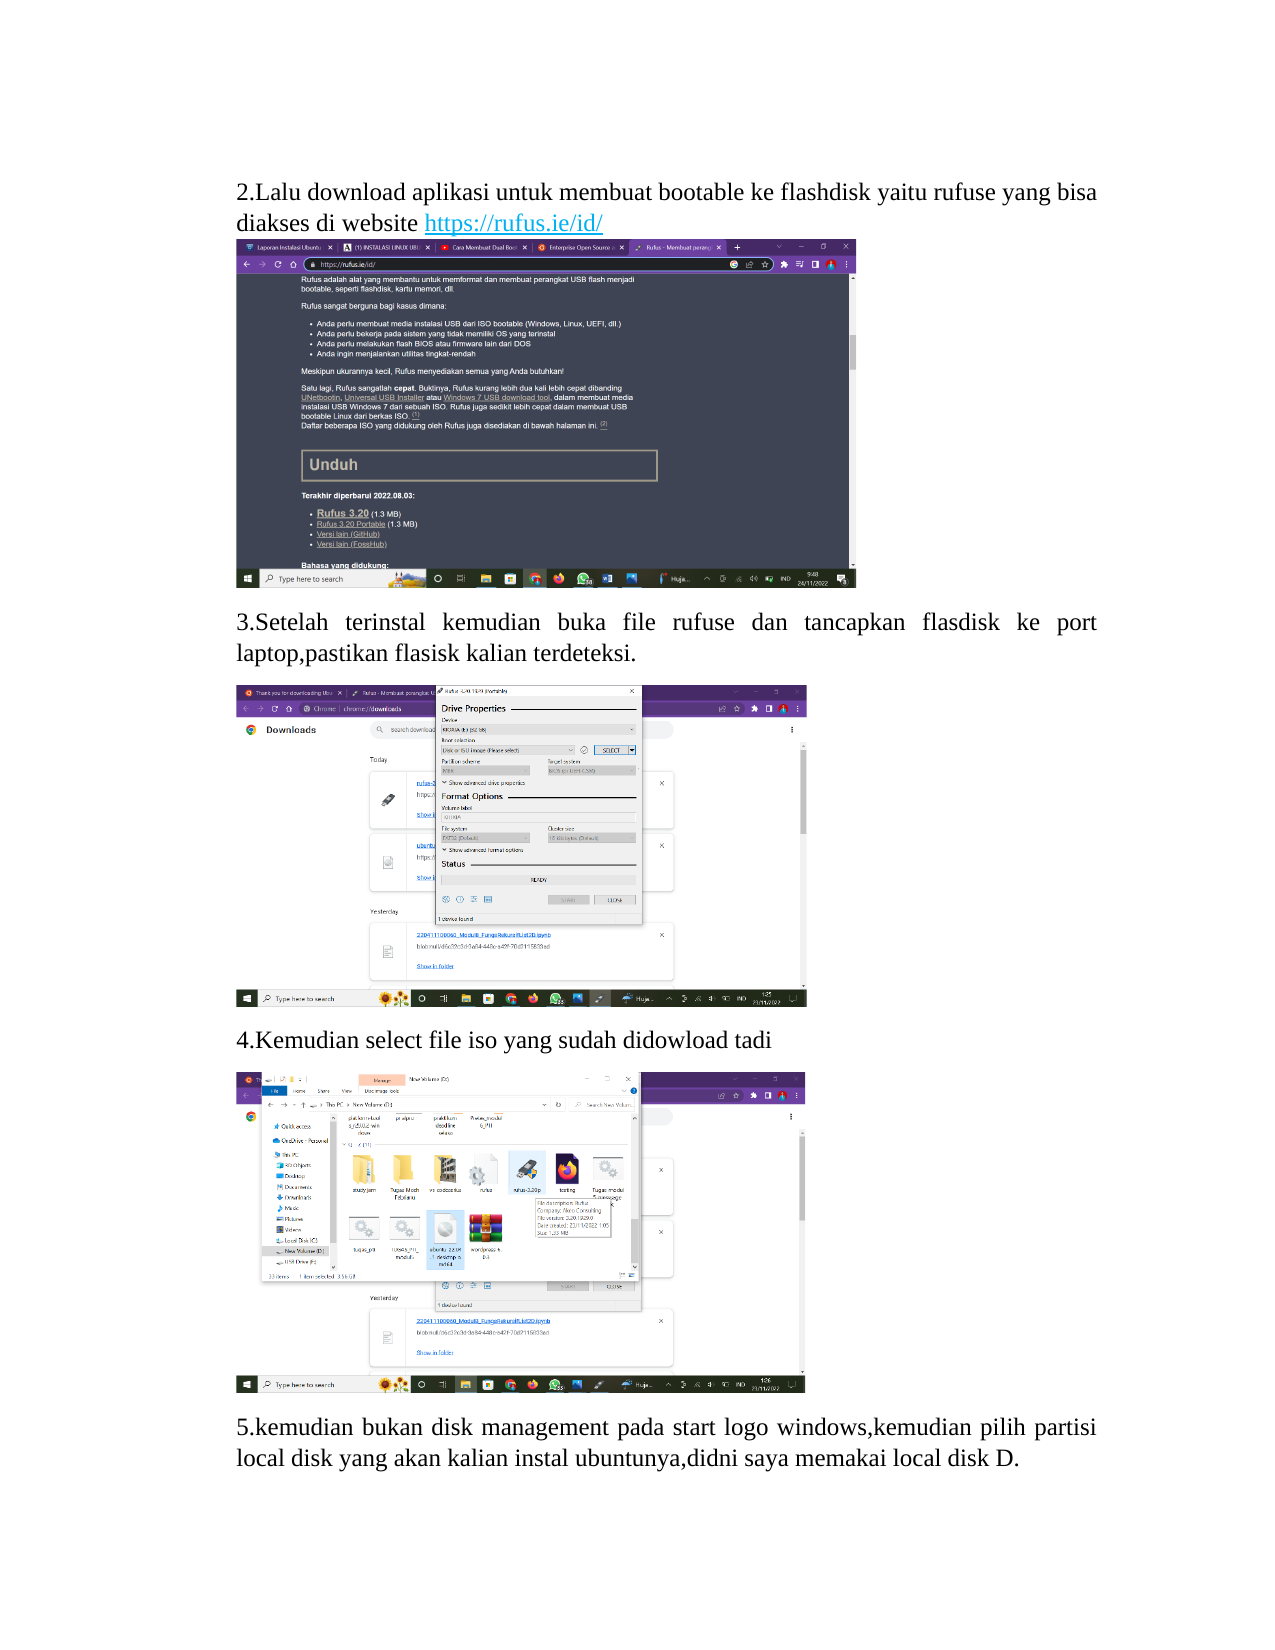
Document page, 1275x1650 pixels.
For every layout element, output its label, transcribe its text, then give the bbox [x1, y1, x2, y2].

text 4.Kemudian select file iso yang sudah didowload tadi [236, 1025, 1098, 1054]
picture [236, 685, 807, 1007]
text 3.Setelah terinstal kemudian buka file rufuse dan tancapkan flasdisk ke port laptop,pastikan flasisk kalian terdeteksi. [236, 607, 1098, 666]
picture [236, 1072, 805, 1393]
picture [236, 239, 857, 588]
text 5.kemudian bukan disk management pada start logo windows,kemudian pilih partisi local disk yang akan kalian instal ubuntunya,didni saya memakai local disk D. [236, 1412, 1098, 1471]
